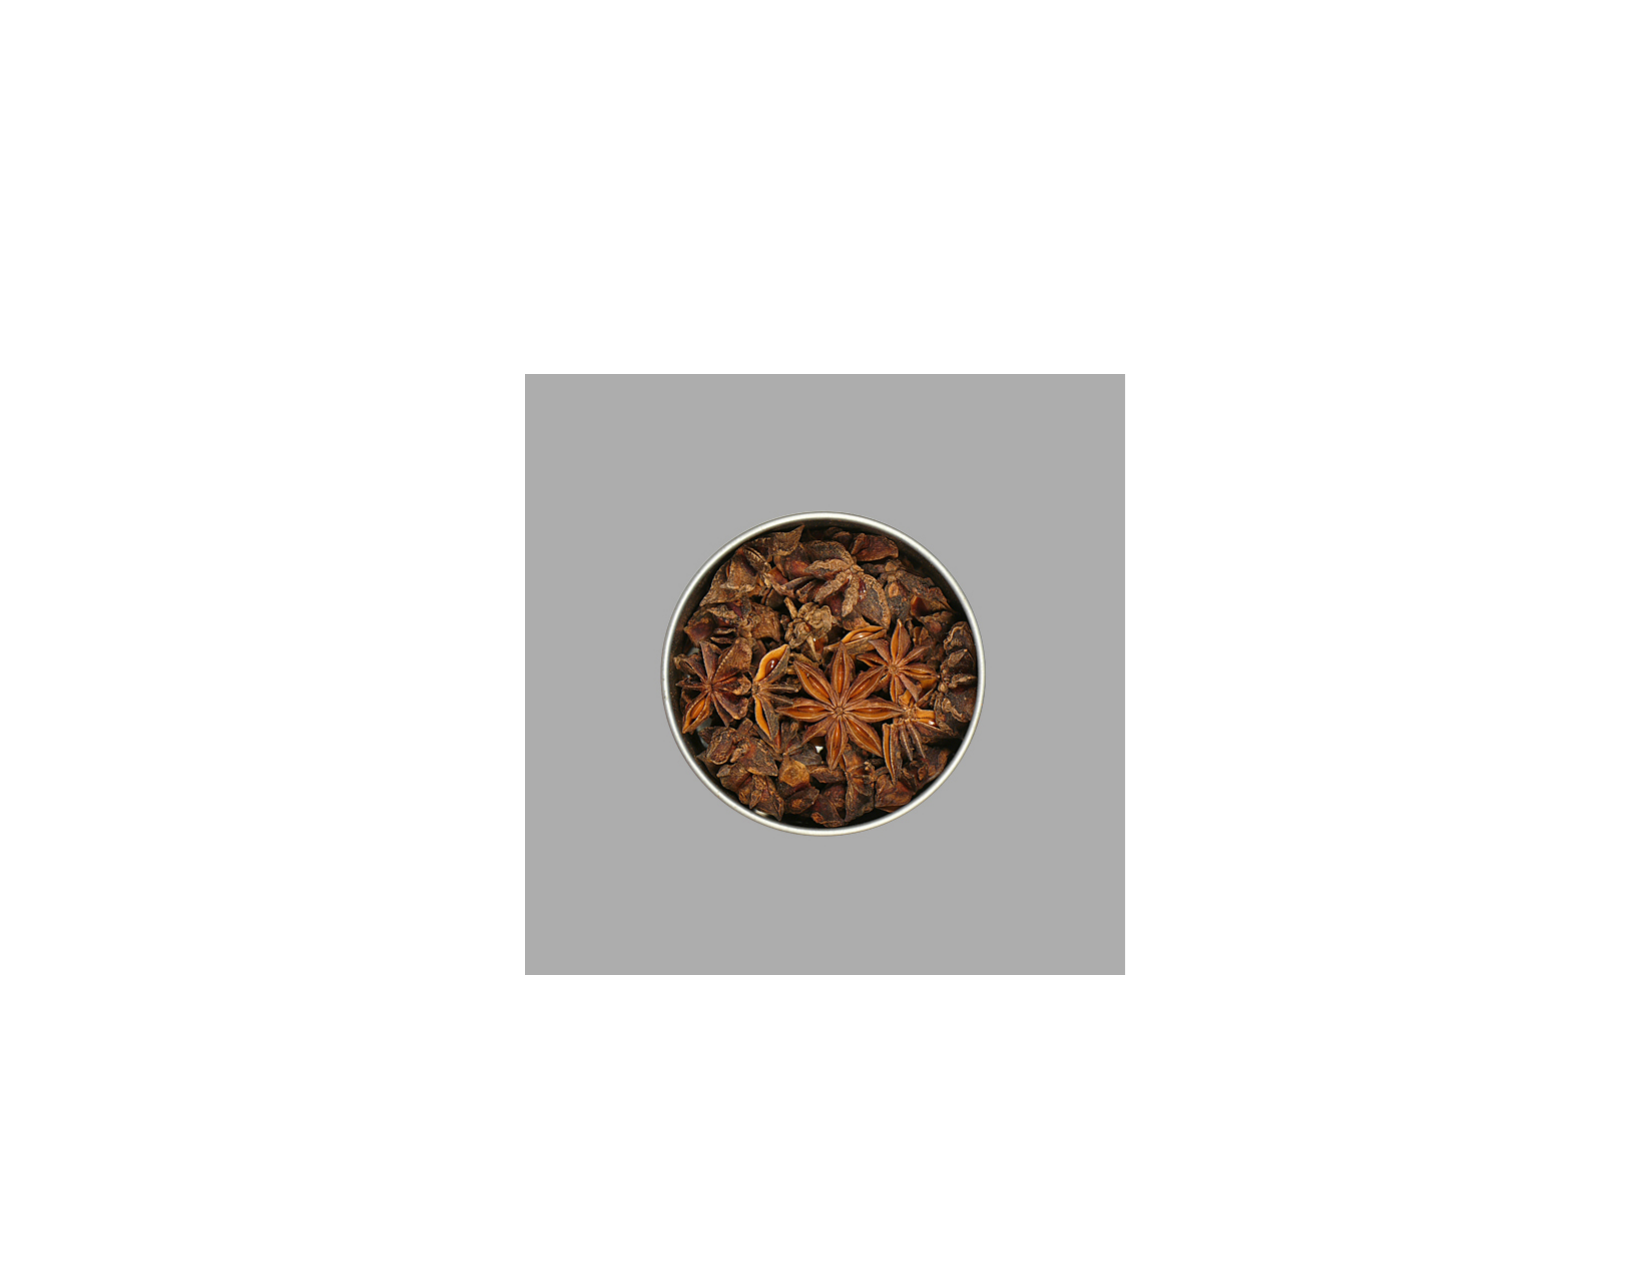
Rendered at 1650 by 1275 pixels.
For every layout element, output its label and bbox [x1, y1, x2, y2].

picture [525, 374, 1125, 975]
